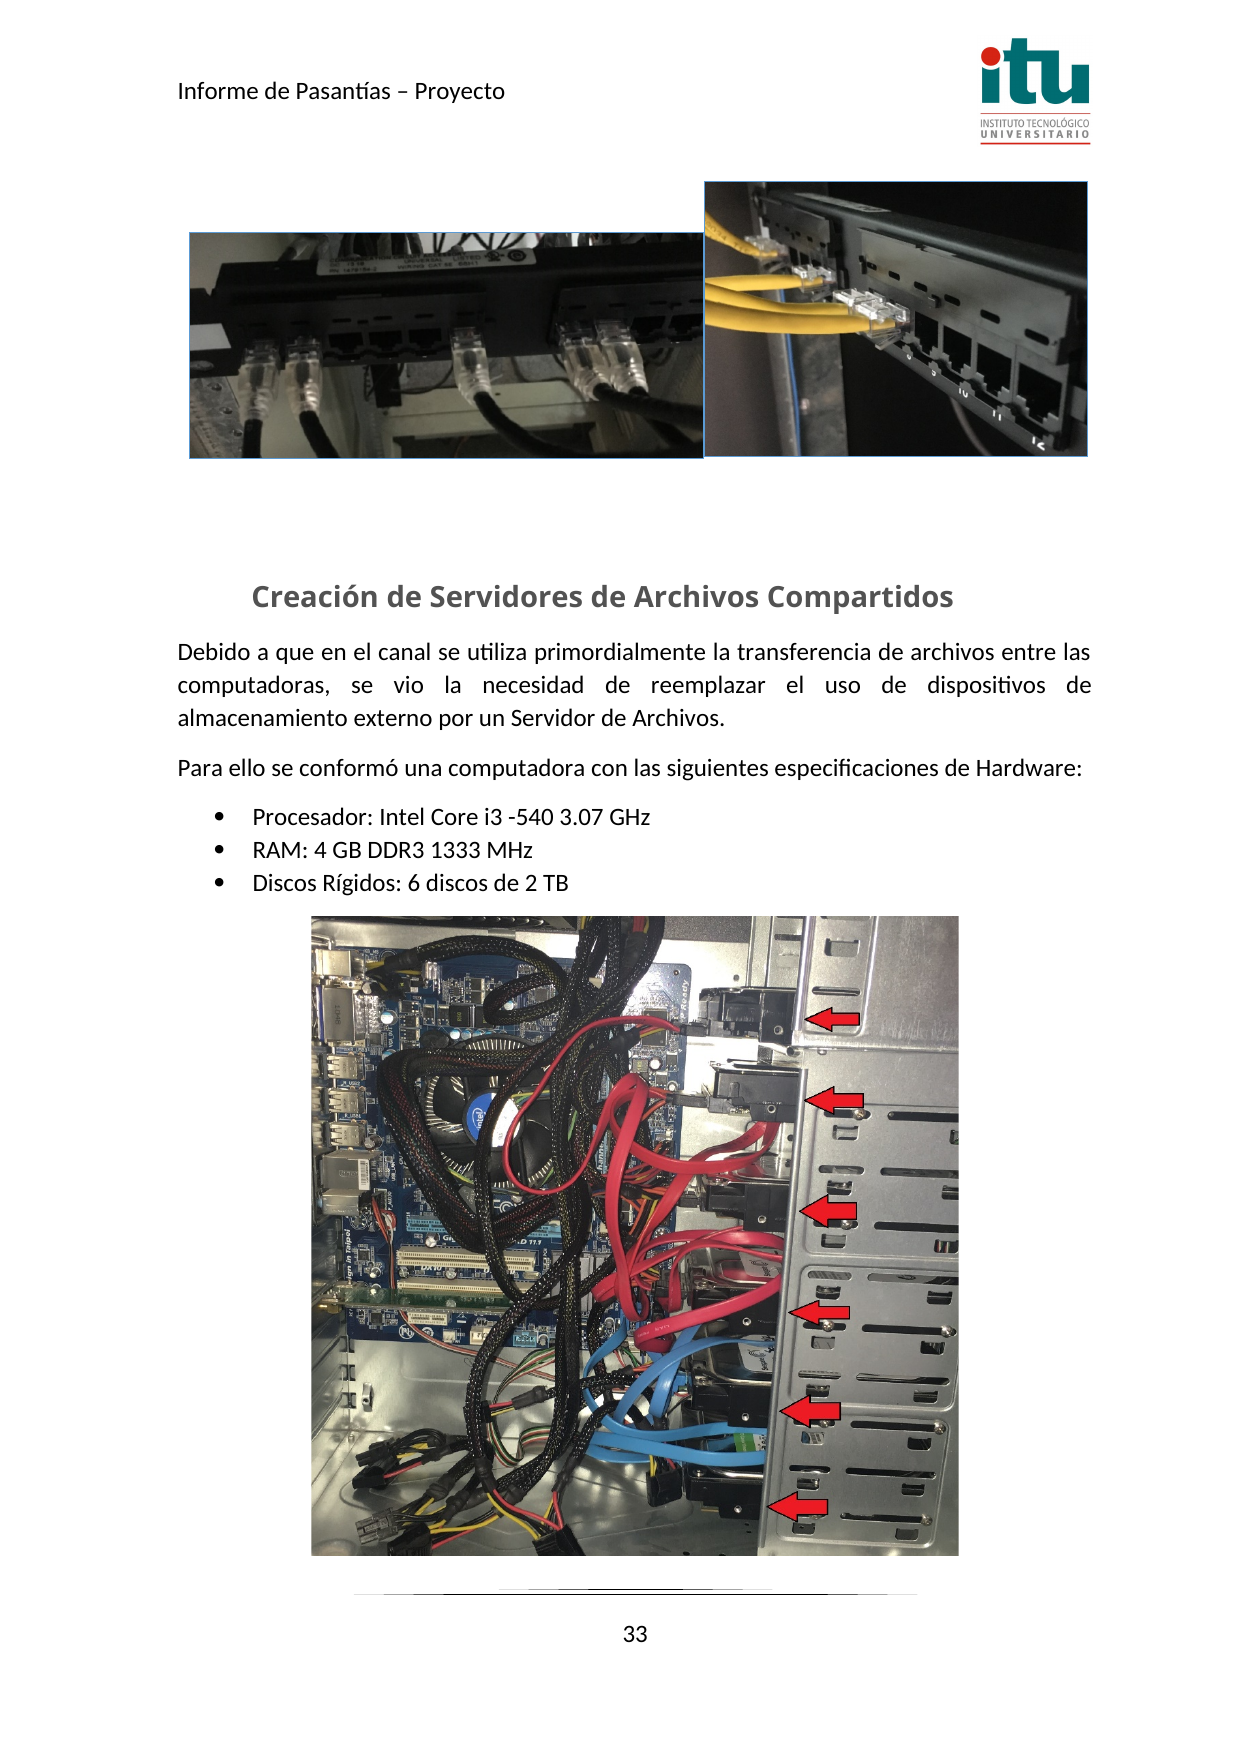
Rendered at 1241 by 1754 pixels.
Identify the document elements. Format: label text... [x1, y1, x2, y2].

text Para ello se conformó una computadora con las siguientes especificaciones de Hardware: [177, 752, 1092, 782]
picture [311, 916, 959, 1556]
list RAM: 4 GB DDR3 1333 MHz [215, 834, 1092, 865]
picture [190, 233, 703, 458]
subtitle Creación de Servidores de Archivos Compartidos [251, 577, 1092, 616]
list Discos Rígidos: 6 discos de 2 TB [215, 867, 1092, 898]
list Procesador: Intel Core i3 -540 3.07 GHz [215, 801, 1092, 832]
picture [977, 35, 1093, 147]
text Debido a que en el canal se utiliza primordialmente la transferencia de archivos entre las computadoras, se vio la necesidad de reemplazar el uso de dispositivos de almacenamiento externo por un Servidor de Archivos. [177, 636, 1092, 733]
picture [705, 182, 1087, 456]
